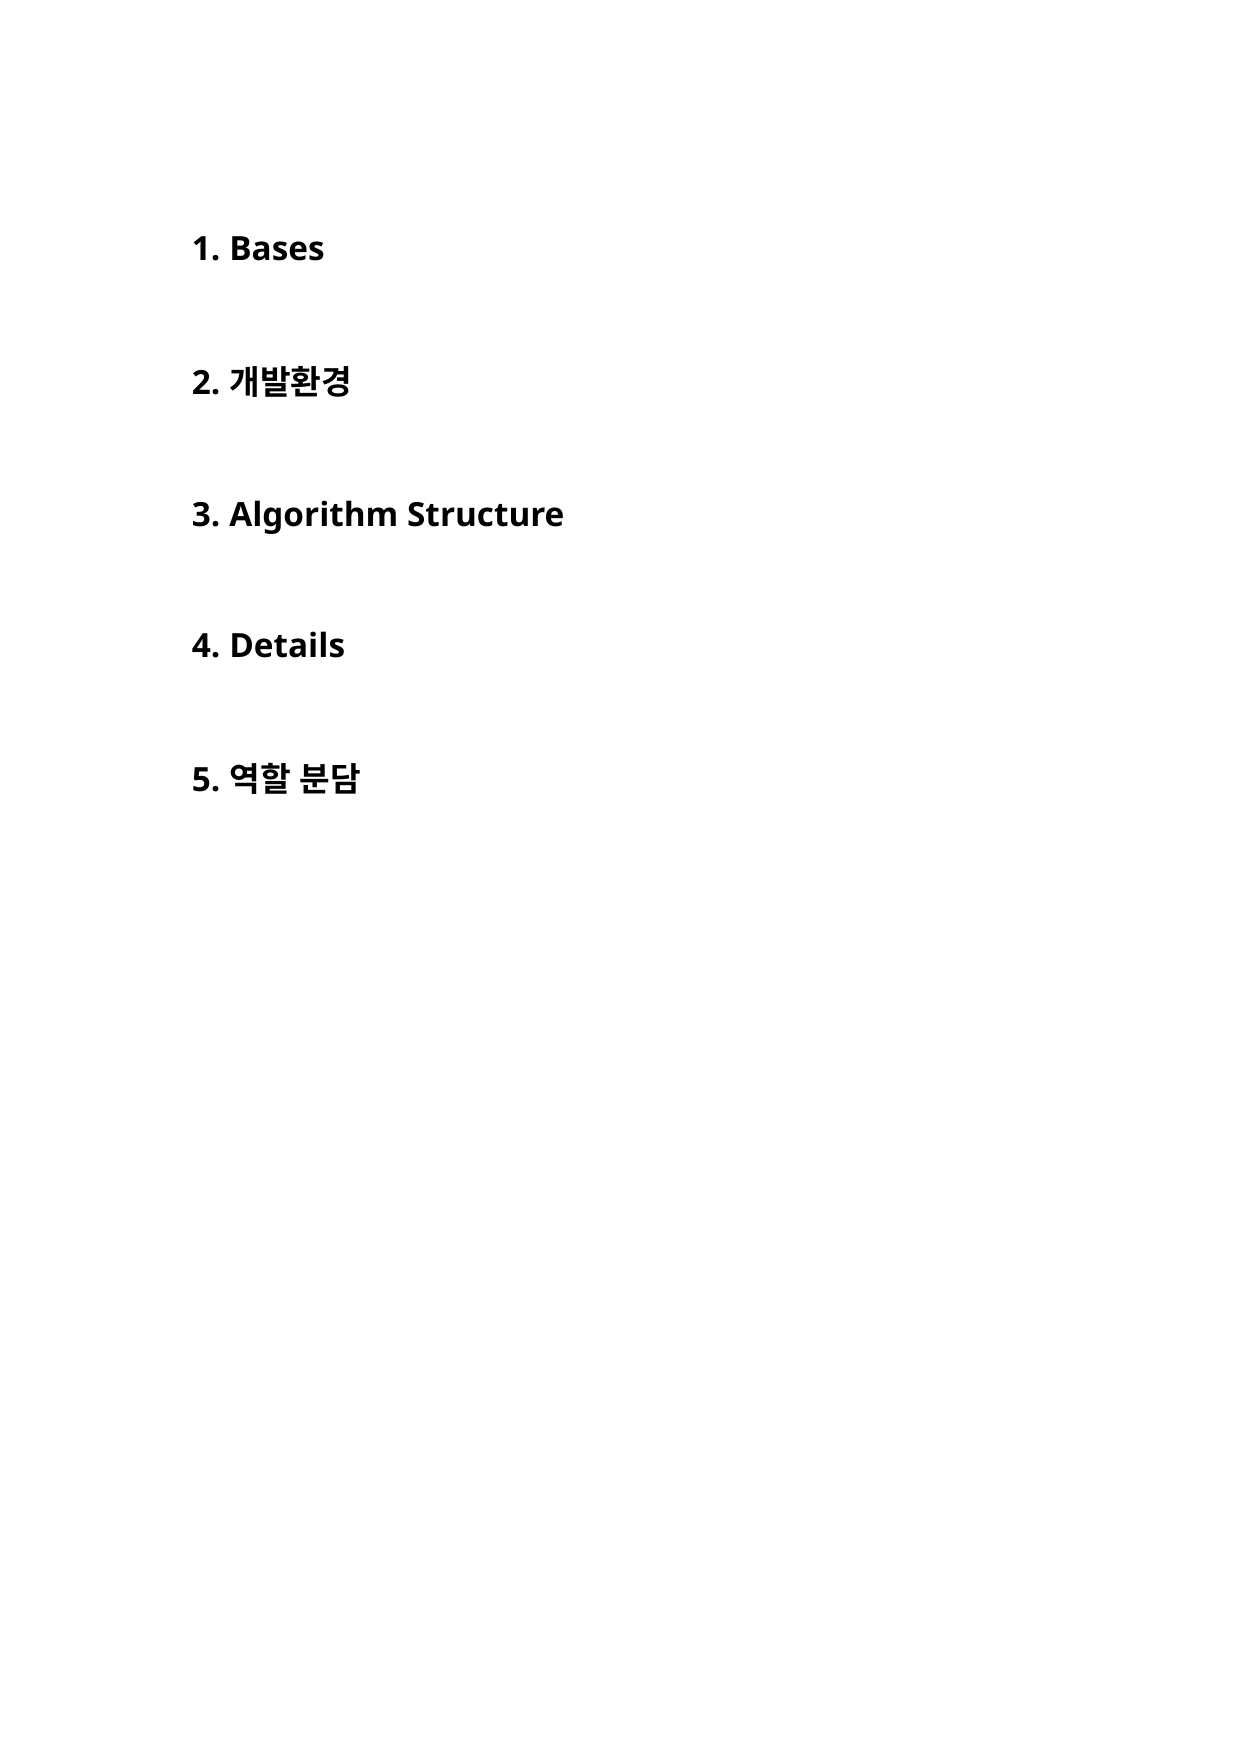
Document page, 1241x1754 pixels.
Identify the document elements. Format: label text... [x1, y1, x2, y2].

list Algorithm Structure [192, 490, 1028, 536]
list 개발환경 [192, 356, 1028, 404]
list 역할 분담 [192, 753, 1028, 801]
list Details [192, 622, 1028, 667]
list Bases [192, 224, 1028, 270]
